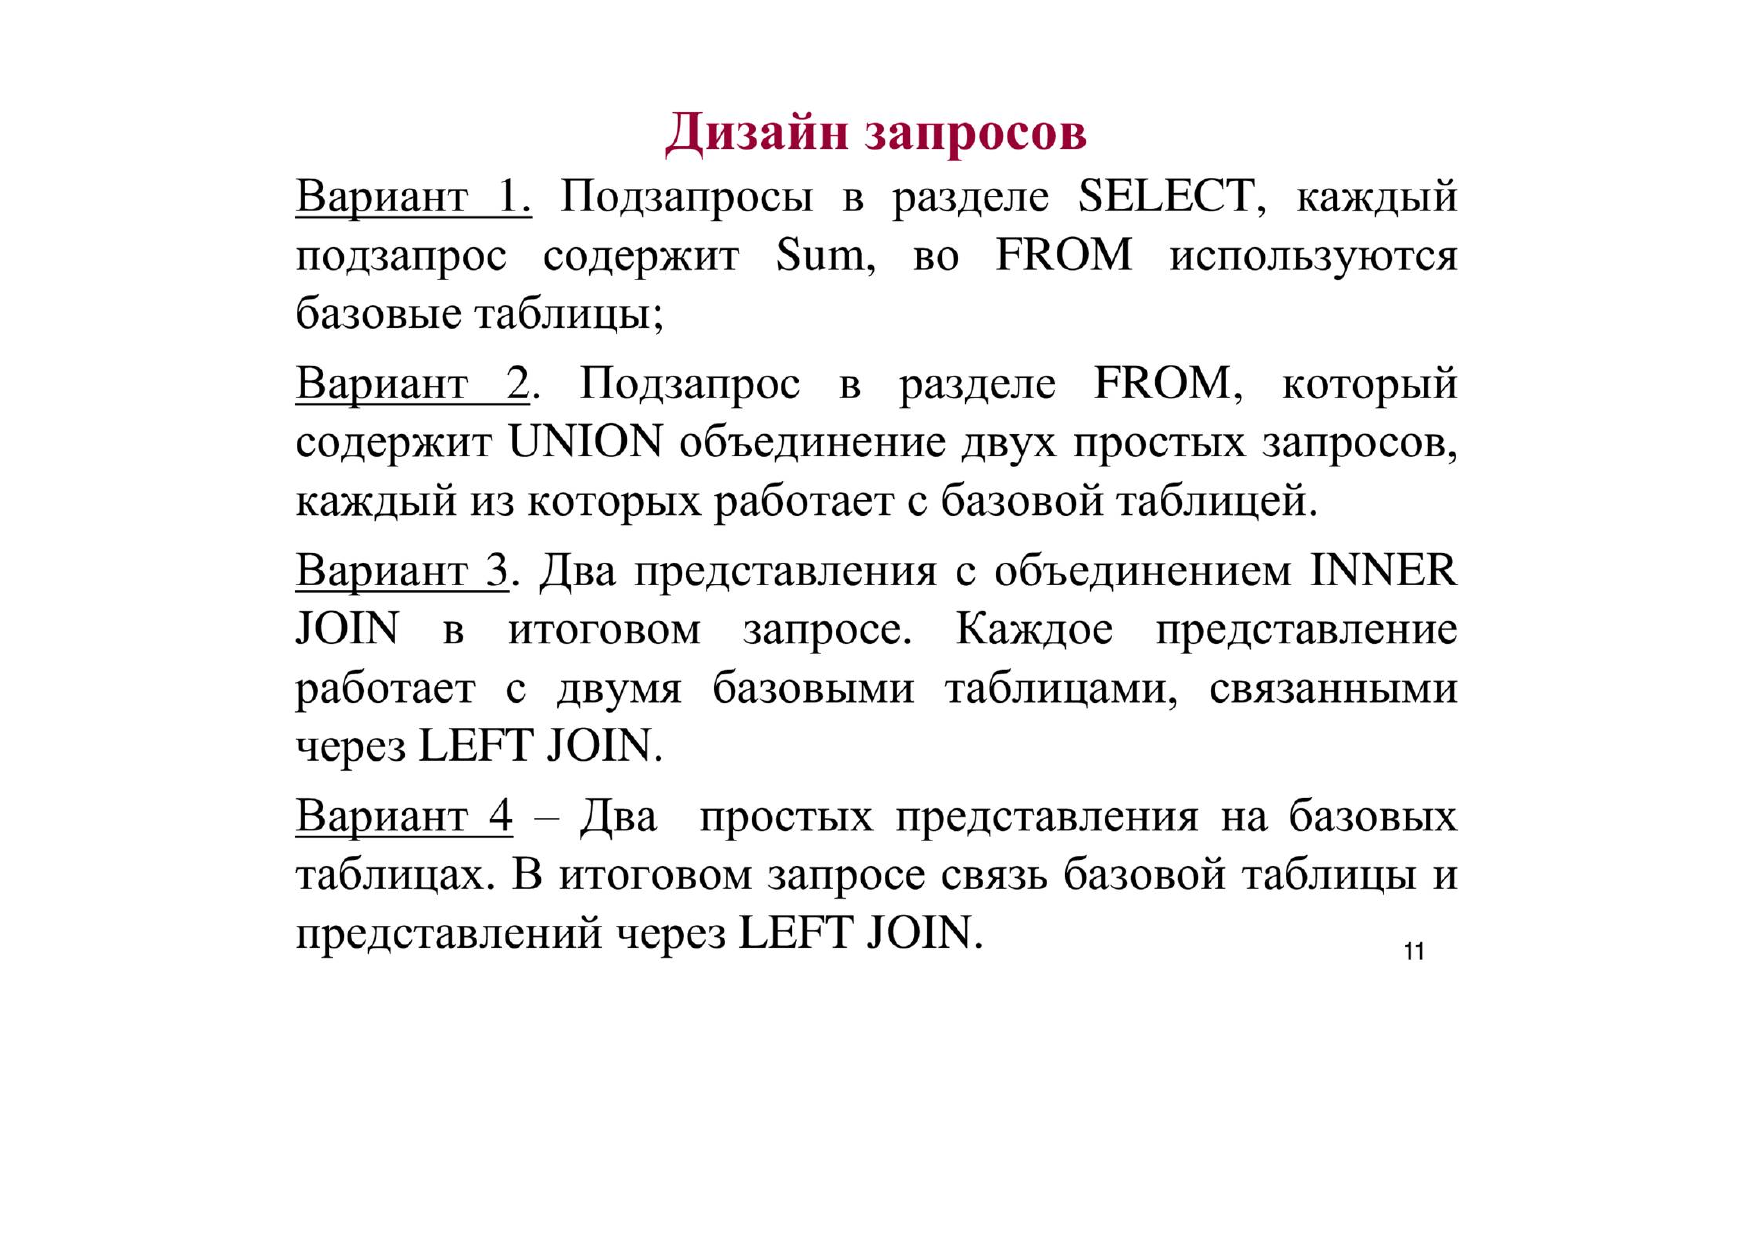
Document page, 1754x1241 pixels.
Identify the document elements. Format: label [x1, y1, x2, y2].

picture [252, 75, 1502, 1013]
